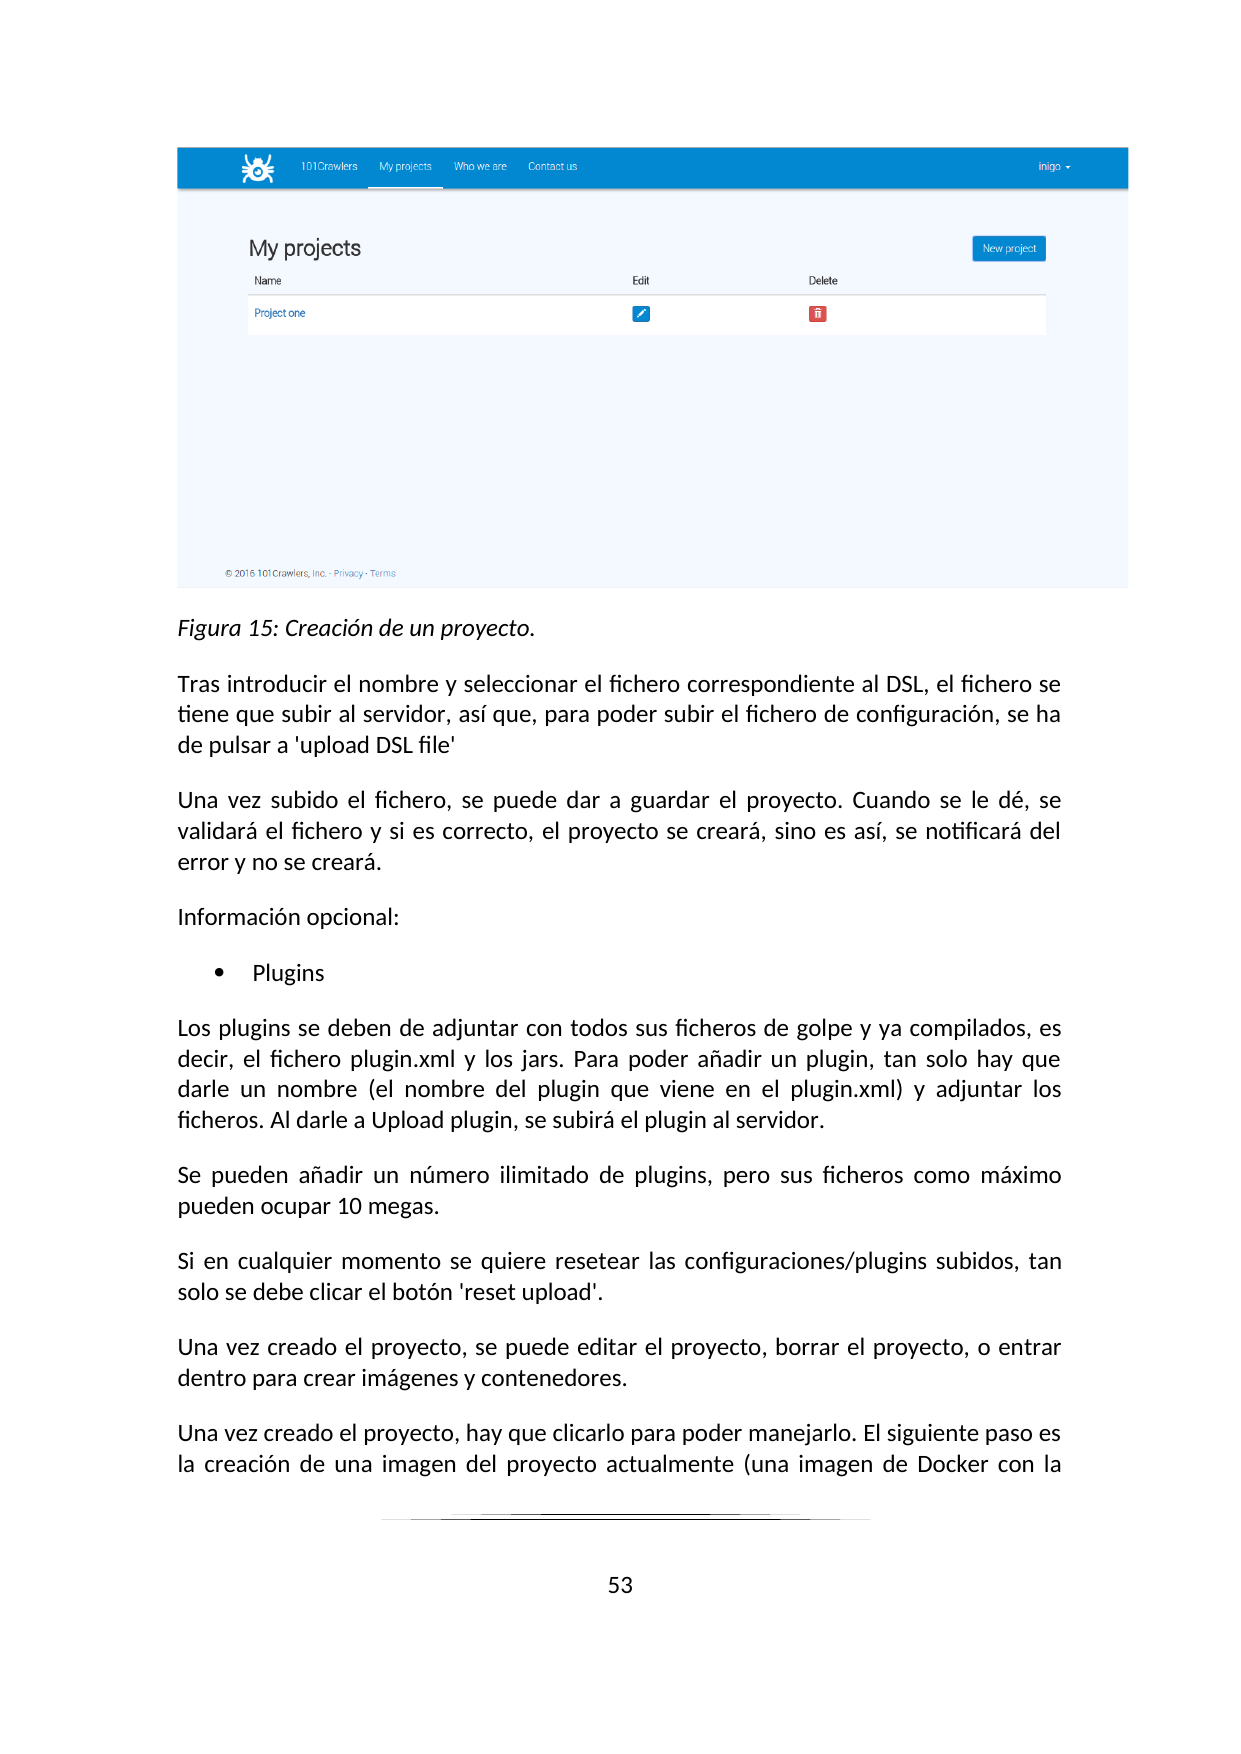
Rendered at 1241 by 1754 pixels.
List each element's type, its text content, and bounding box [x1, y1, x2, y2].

text Una vez creado el proyecto, se puede editar el proyecto, borrar el proyecto, o entrar dentro para crear imágenes y contenedores. [177, 1331, 1063, 1392]
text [177, 1417, 1063, 1478]
text Una vez subido el fichero, se puede dar a guardar el proyecto. Cuando se le dé, se validará el fichero y si es correcto, el proyecto se creará, sino es así, se notificará del error y no se creará. [177, 785, 1063, 876]
text Los plugins se deben de adjuntar con todos sus ficheros de golpe y ya compilados, es decir, el fichero plugin.xml y los jars. Para poder añadir un plugin, tan solo hay que darle un nombre (el nombre del plugin que viene en el plugin.xml) y adjuntar los ficheros. Al darle a Upload plugin, se subirá el plugin al servidor. [177, 1012, 1063, 1134]
list Plugins [215, 957, 1063, 987]
text Figura 15: Creación de un proyecto. [177, 613, 1063, 643]
text Si en cualquier momento se quiere resetear las configuraciones/plugins subidos, tan solo se debe clicar el botón 'reset upload'. [177, 1245, 1063, 1306]
text Información opcional: [177, 901, 1063, 932]
text Tras introducir el nombre y seleccionar el fichero correspondiente al DSL, el fichero se tiene que subir al servidor, así que, para poder subir el fichero de configuración, se ha de pulsar a 'upload DSL file' [177, 668, 1063, 760]
picture [177, 147, 1129, 588]
text Se pueden añadir un número ilimitado de plugins, pero sus ficheros como máximo pueden ocupar 10 megas. [177, 1159, 1063, 1220]
